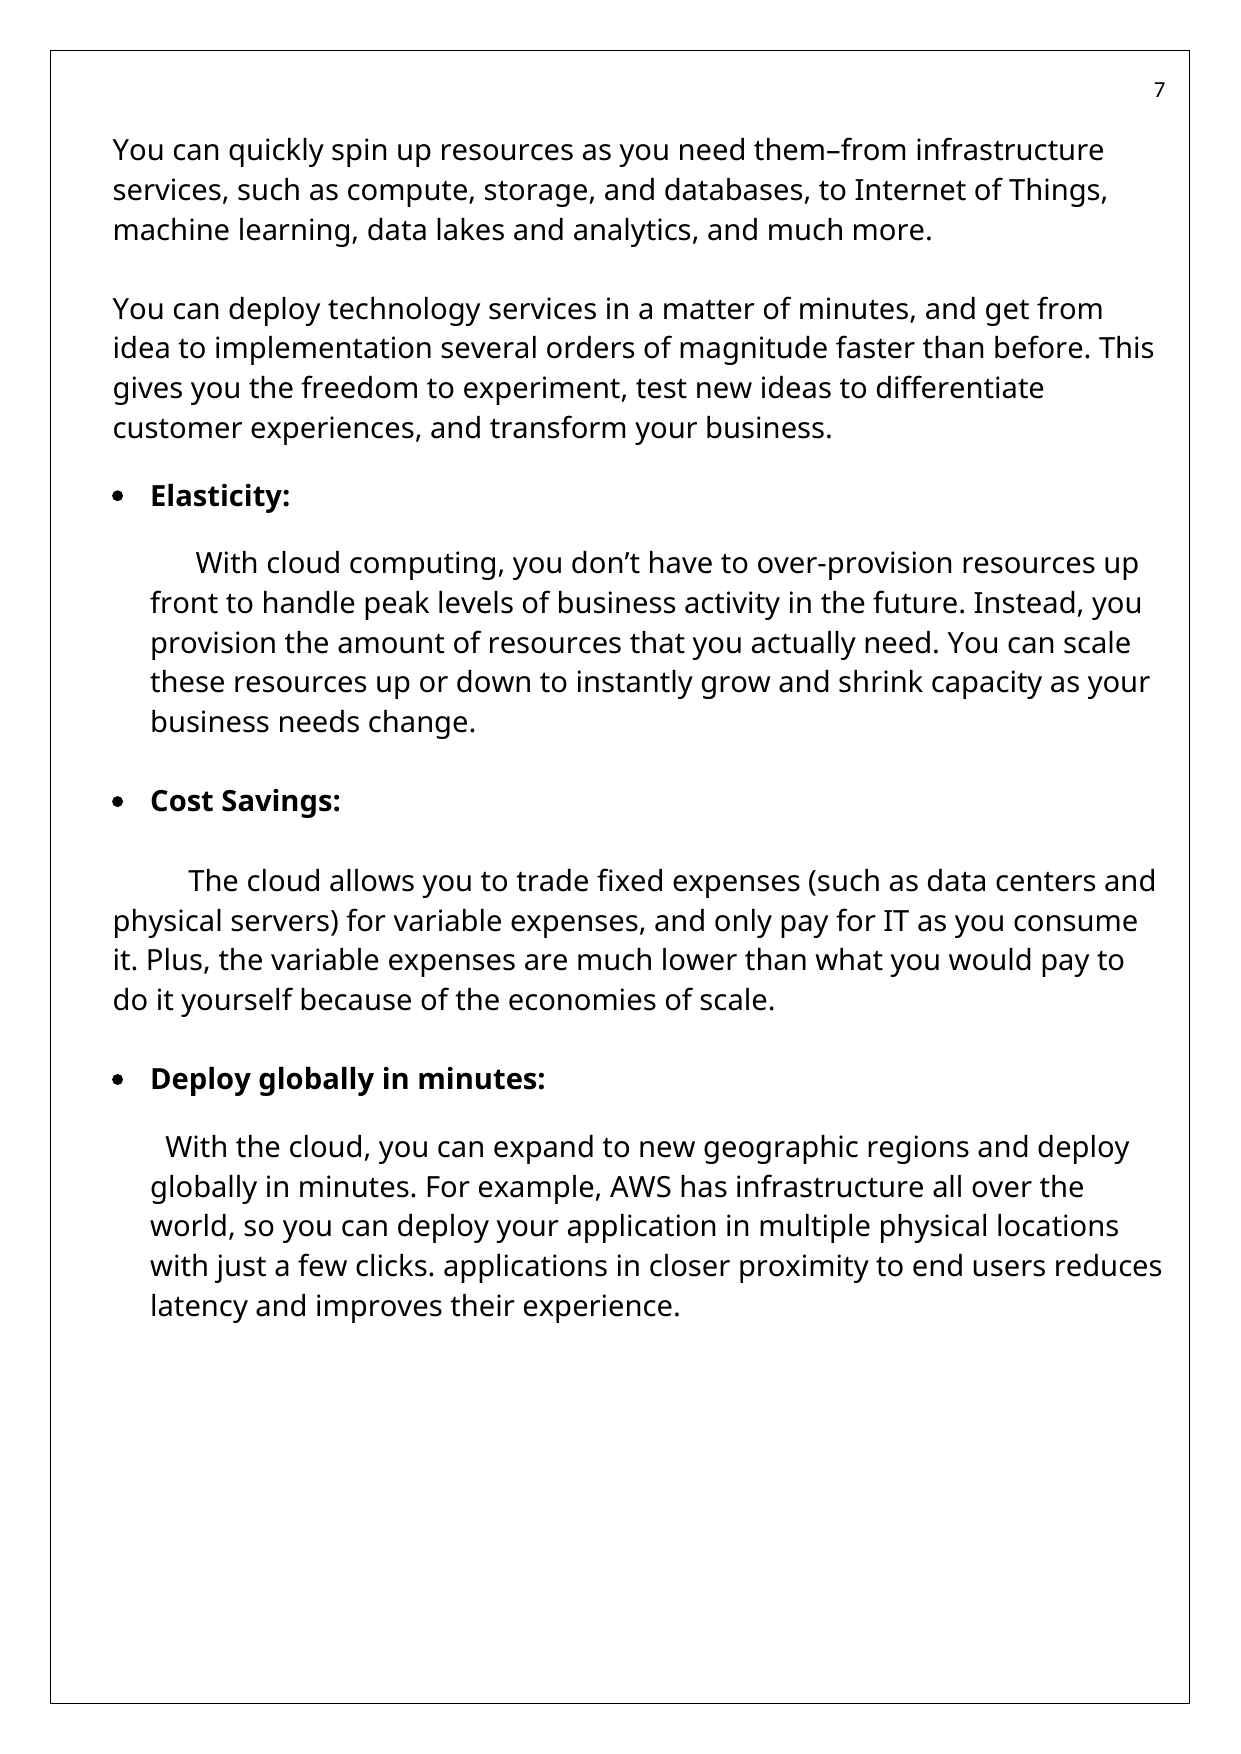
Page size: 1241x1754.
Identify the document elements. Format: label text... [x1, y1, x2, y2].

list Deploy globally in minutes: [112, 1058, 1165, 1098]
list With the cloud, you can expand to new geographic regions and deploy globally in minutes. For example, AWS has infrastructure all over the world, so you can deploy your application in multiple physical locations with just a few clicks. applications in closer proximity to end users reduces latency and improves their experience. [150, 1126, 1165, 1325]
list With cloud computing, you don’t have to over-provision resources up front to handle peak levels of business activity in the future. Instead, you provision the amount of resources that you actually need. You can scale these resources up or down to instantly grow and shrink capacity as your business needs change. [150, 543, 1165, 741]
text The cloud allows you to trade fixed expenses (such as data centers and physical servers) for variable expenses, and only pay for IT as you consume it. Plus, the variable expenses are much lower than what you would pay to do it yourself because of the economies of scale. [112, 860, 1165, 1019]
list Cost Savings: [112, 781, 1165, 820]
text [112, 129, 1165, 475]
list Elasticity: [112, 475, 1165, 514]
